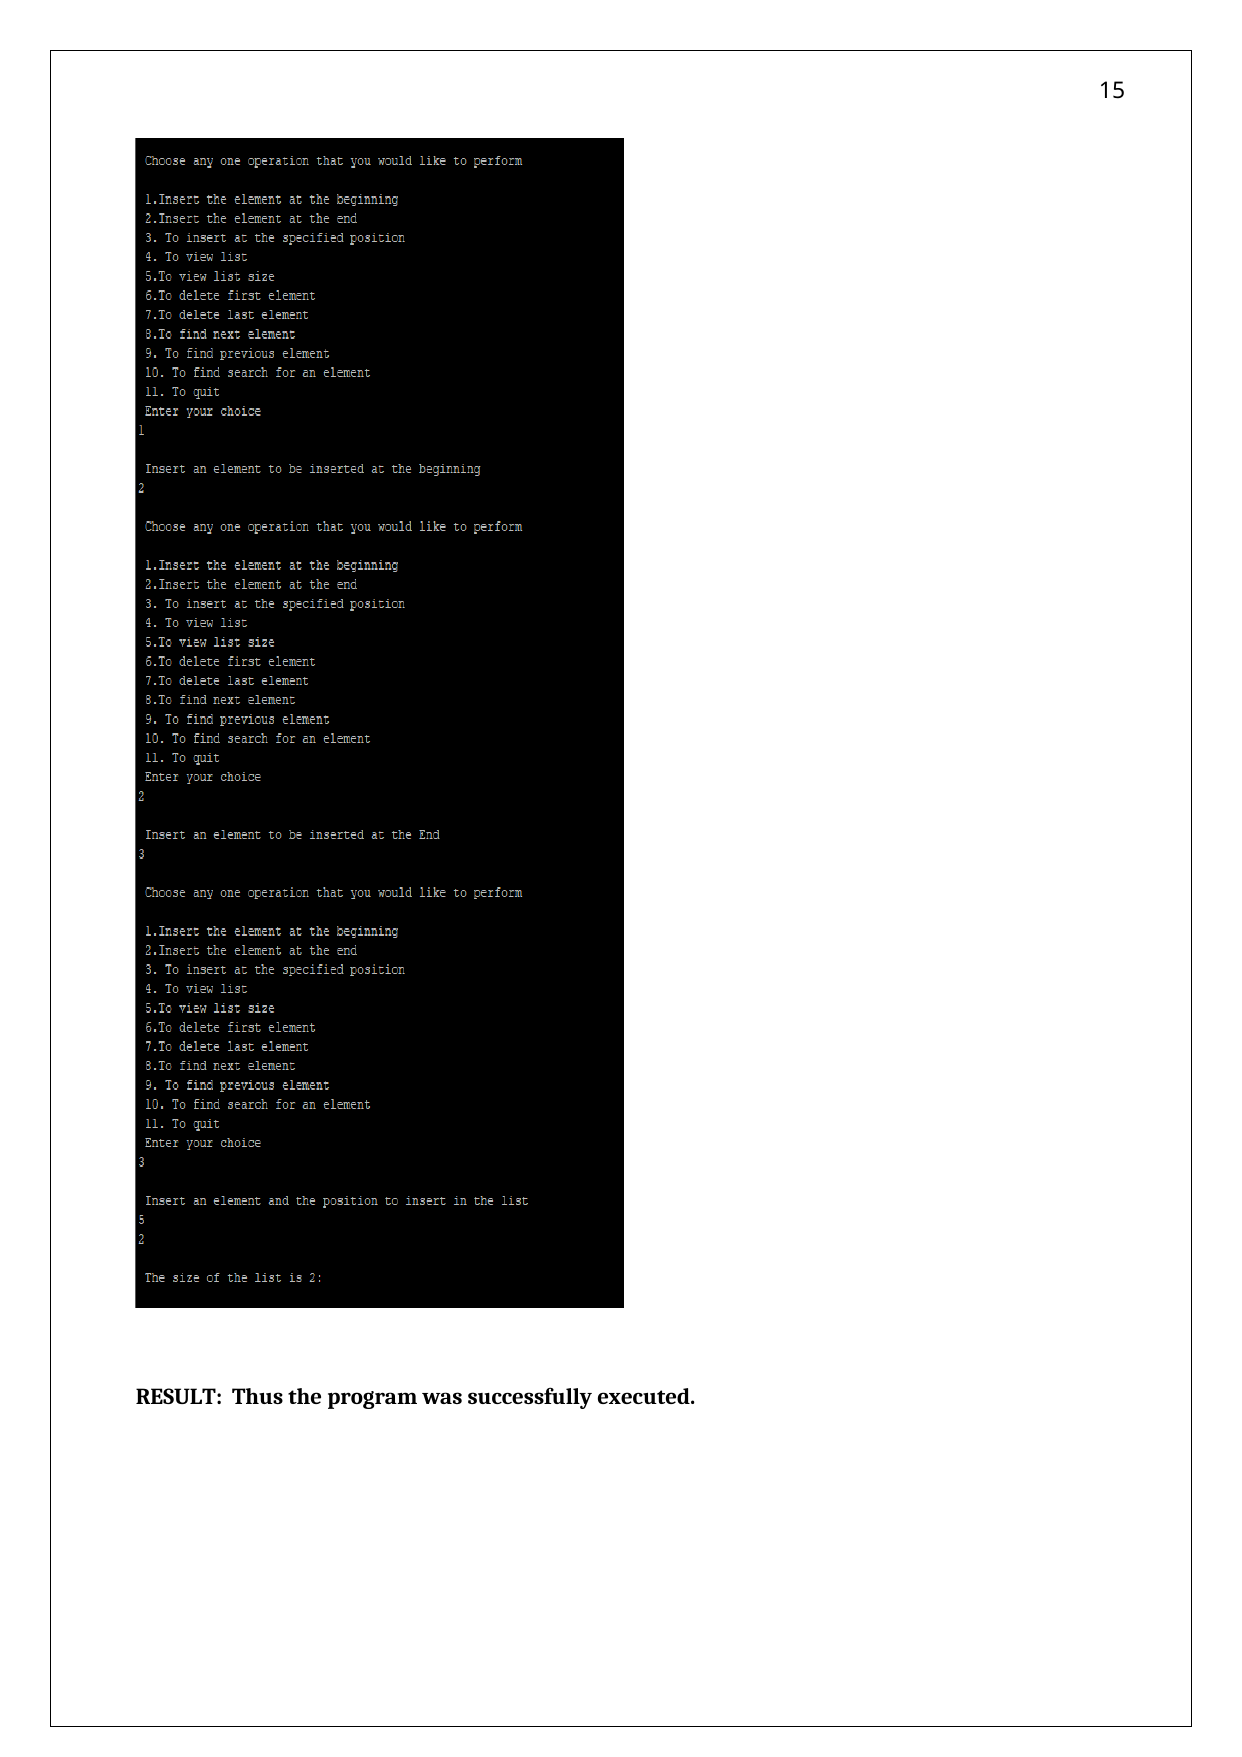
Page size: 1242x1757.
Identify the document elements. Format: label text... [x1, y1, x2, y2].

text RESULT: Thus the program was successfully executed. [136, 1384, 1162, 1410]
picture [135, 138, 624, 1308]
